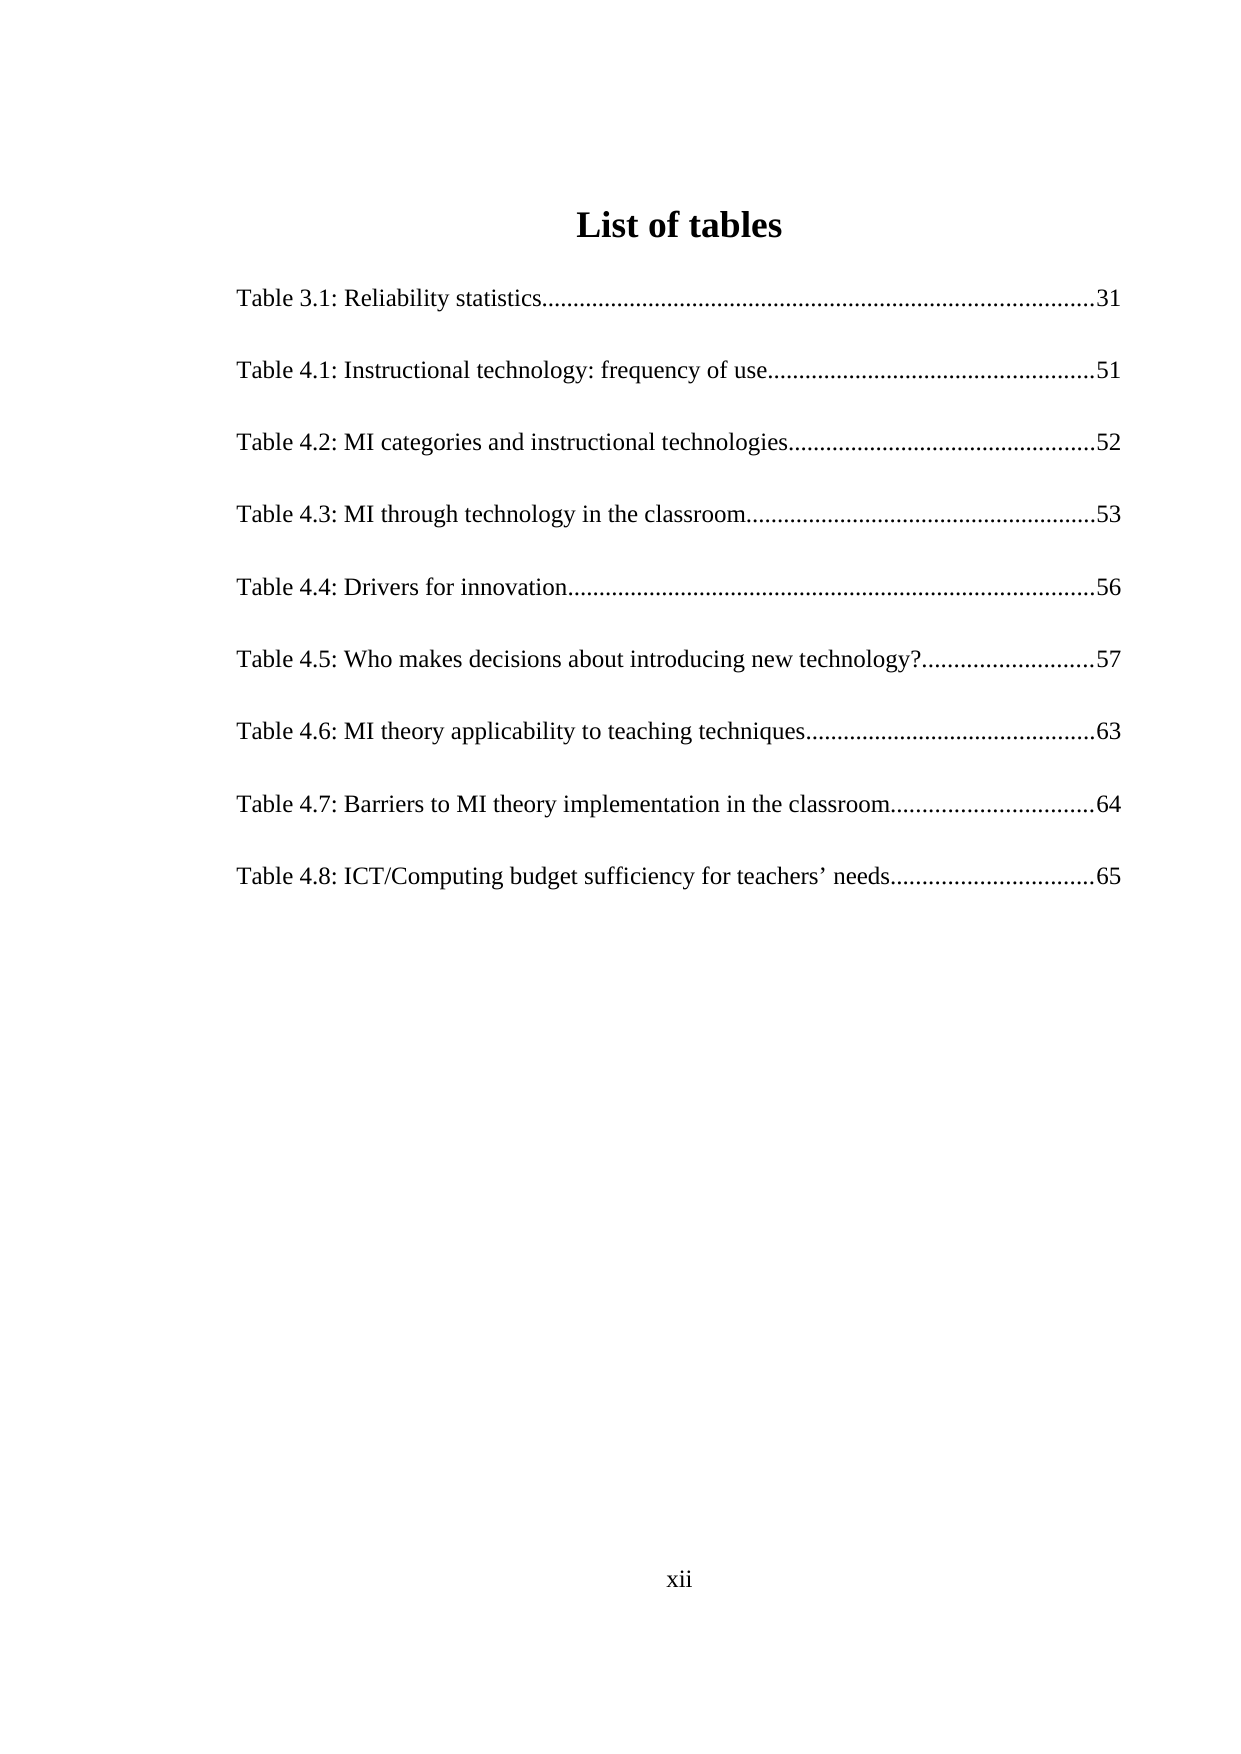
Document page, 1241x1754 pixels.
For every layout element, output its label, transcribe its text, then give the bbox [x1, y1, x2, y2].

text Table 4.4: Drivers for innovation 56 [236, 572, 1122, 601]
text Table 4.2: MI categories and instructional technologies 52 [236, 427, 1122, 456]
text Table 4.7: Barriers to MI theory implementation in the classroom 64 [236, 789, 1122, 817]
text Table 4.5: Who makes decisions about introducing new technology? 57 [236, 644, 1122, 673]
text Table 4.8: ICT/Computing budget sufficiency for teachers’ needs 65 [236, 861, 1122, 890]
text Table 4.3: MI through technology in the classroom 53 [236, 499, 1122, 528]
text Table 4.6: MI theory applicability to teaching techniques 63 [236, 716, 1122, 745]
text Table 4.1: Instructional technology: frequency of use 51 [236, 355, 1122, 384]
title List of tables [236, 206, 1122, 245]
text Table 3.1: Reliability statistics 31 [236, 283, 1122, 311]
